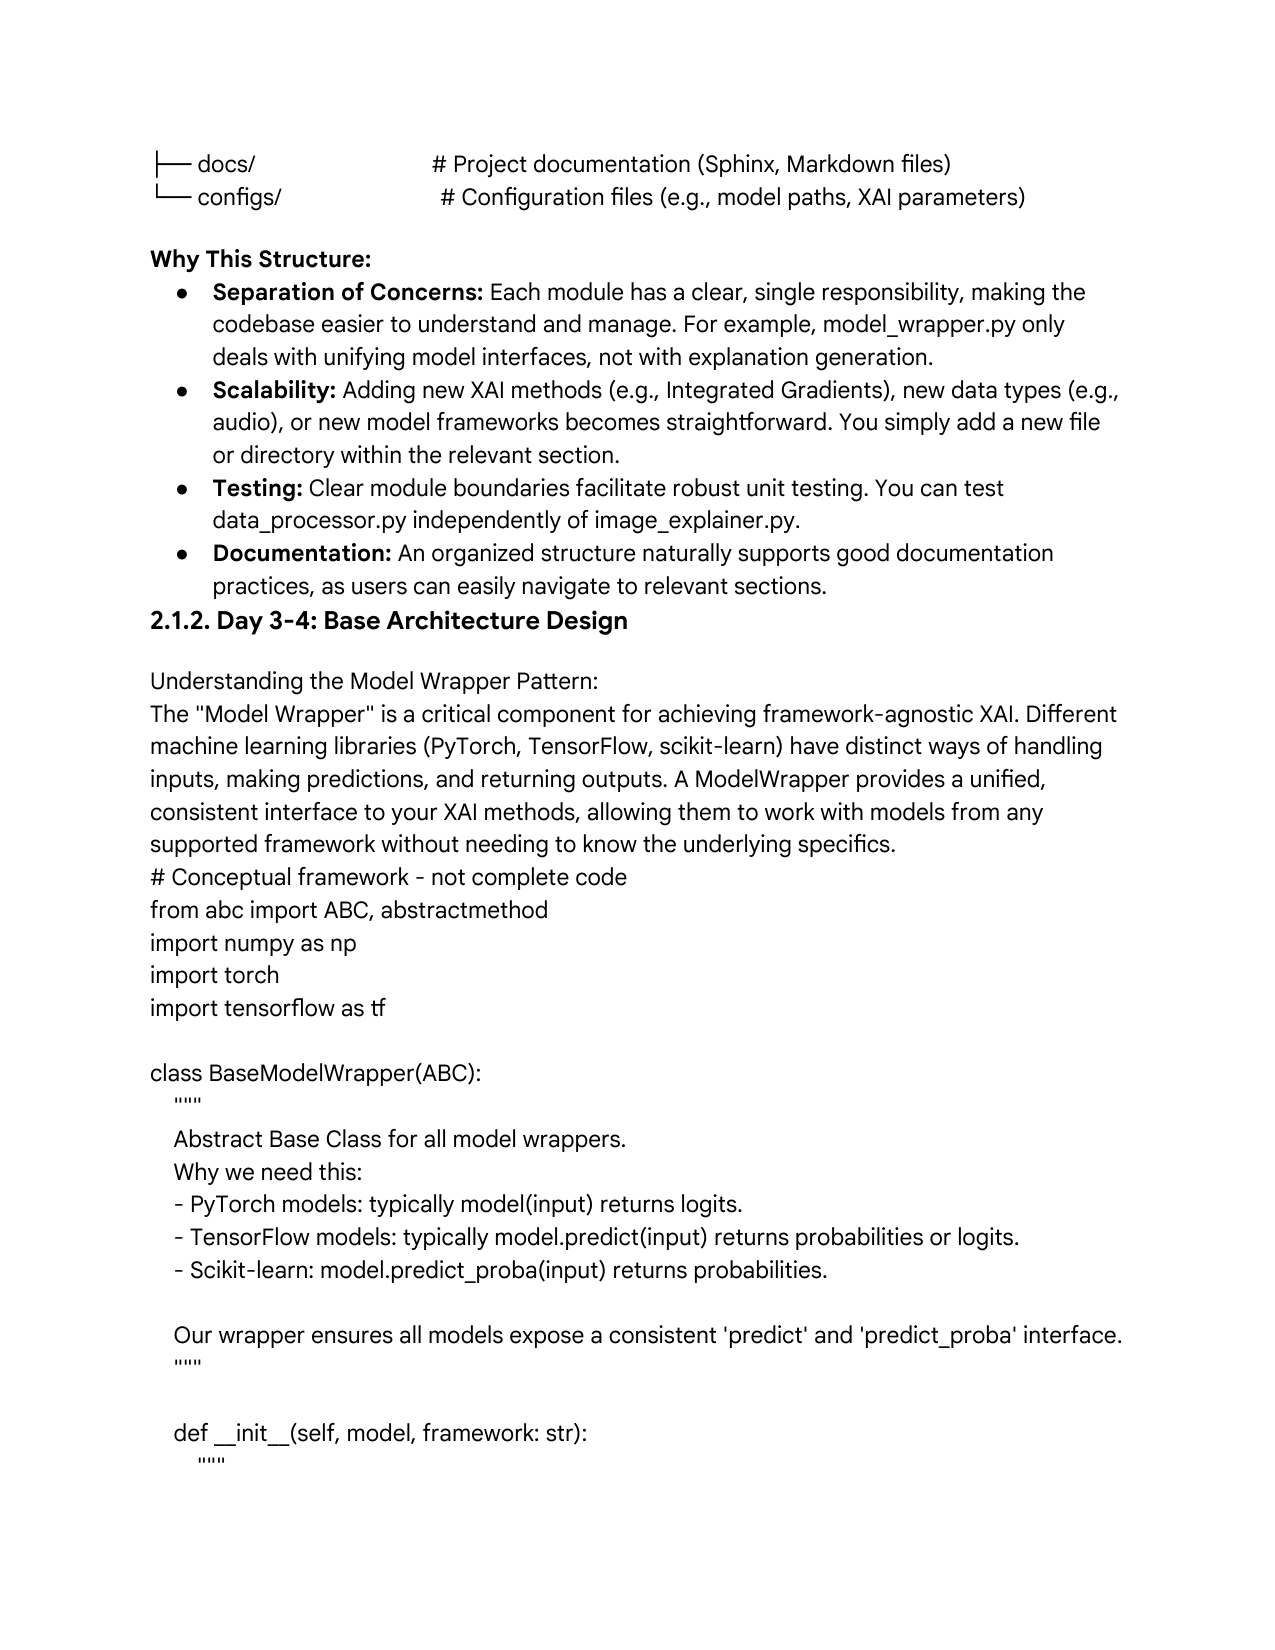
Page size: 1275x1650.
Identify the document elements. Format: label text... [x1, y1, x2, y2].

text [150, 863, 1125, 1481]
text The "Model Wrapper" is a critical component for achieving framework-agnostic XAI. Different machine learning libraries (PyTorch, TensorFlow, scikit-learn) have distinct ways of handling inputs, making predictions, and returning outputs. A ModelWrapper provides a unified, consistent interface to your XAI methods, allowing them to work with models from any supported framework without needing to know the underlying specifics. [150, 700, 1125, 859]
text Understanding the Model Wrapper Pattern: [150, 667, 1125, 696]
list Documentation: An organized structure naturally supports good documentation practices, as users can easily navigate to relevant sections. [175, 539, 1125, 601]
list Scalability: Adding new XAI methods (e.g., Integrated Gradients), new data types (e.g., audio), or new model frameworks becomes straightforward. You simply add a new file or directory within the relevant section. [175, 376, 1125, 470]
list Separation of Concerns: Each module has a clear, single responsibility, making the codebase easier to understand and manage. For example, model_wrapper.py only deals with unifying model interfaces, not with explanation generation. [175, 278, 1125, 372]
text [150, 150, 1125, 241]
text Why This Structure: [150, 245, 1125, 274]
list Testing: Clear module boundaries facilitate robust unit testing. You can test data_processor.py independently of image_explainer.py. [175, 474, 1125, 536]
subtitle 2.1.2. Day 3-4: Base Architecture Design [150, 605, 1125, 636]
